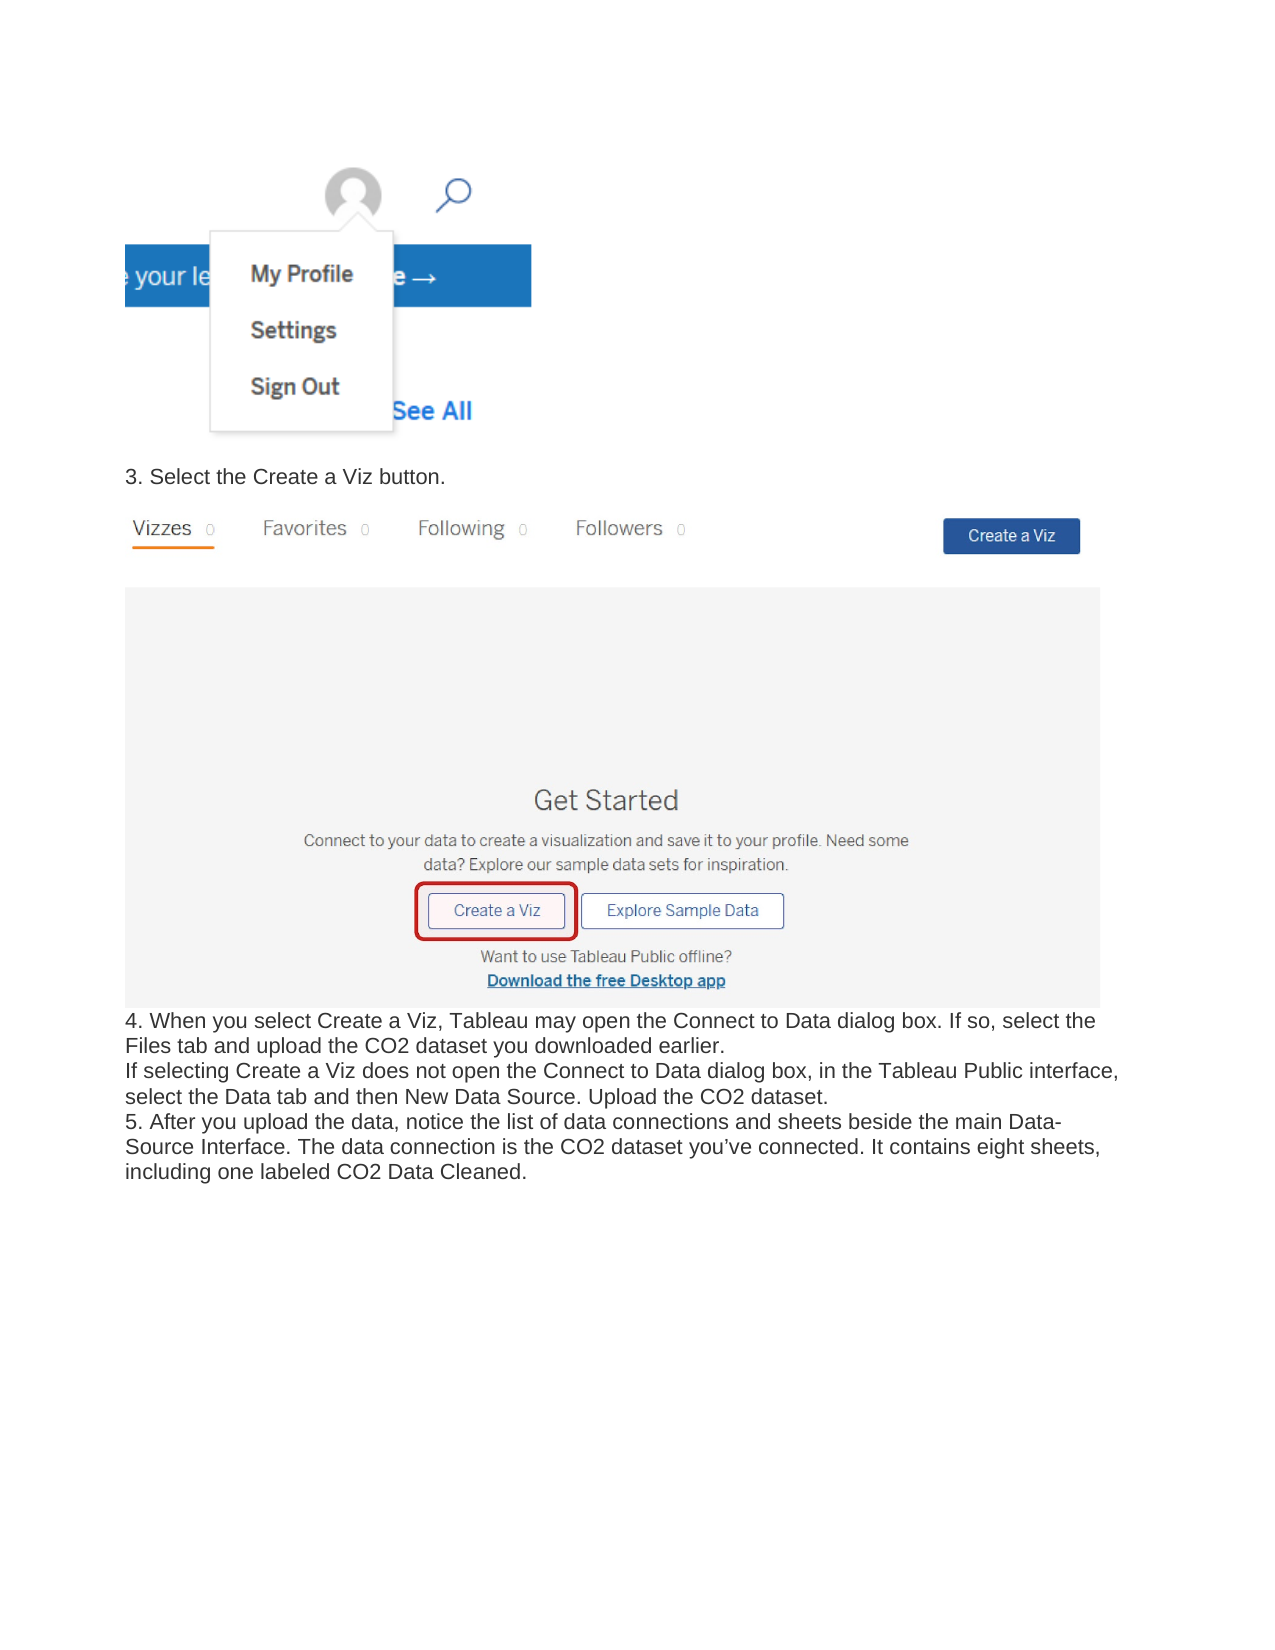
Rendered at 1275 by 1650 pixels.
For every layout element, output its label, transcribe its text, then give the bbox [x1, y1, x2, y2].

text 4. When you select Create a Viz, Tableau may open the Connect to Data dialog box. If so, select the Files tab and upload the CO2 dataset you downloaded earlier. [125, 1008, 1125, 1058]
text 3. Select the Create a Viz button. [125, 464, 1125, 489]
text If selecting Create a Viz does not open the Connect to Data dialog box, in the Tableau Public interface, select the Data tab and then New Data Source. Upload the CO2 dataset. [125, 1058, 1125, 1109]
picture [125, 150, 532, 464]
text 5. After you upload the data, notice the list of data connections and sheets beside the main Data-Source Interface. The data connection is the CO2 dataset you’ve connected. It contains eight sheets, including one labeled CO2 Data Cleaned. [125, 1109, 1125, 1184]
picture [125, 489, 1100, 1008]
